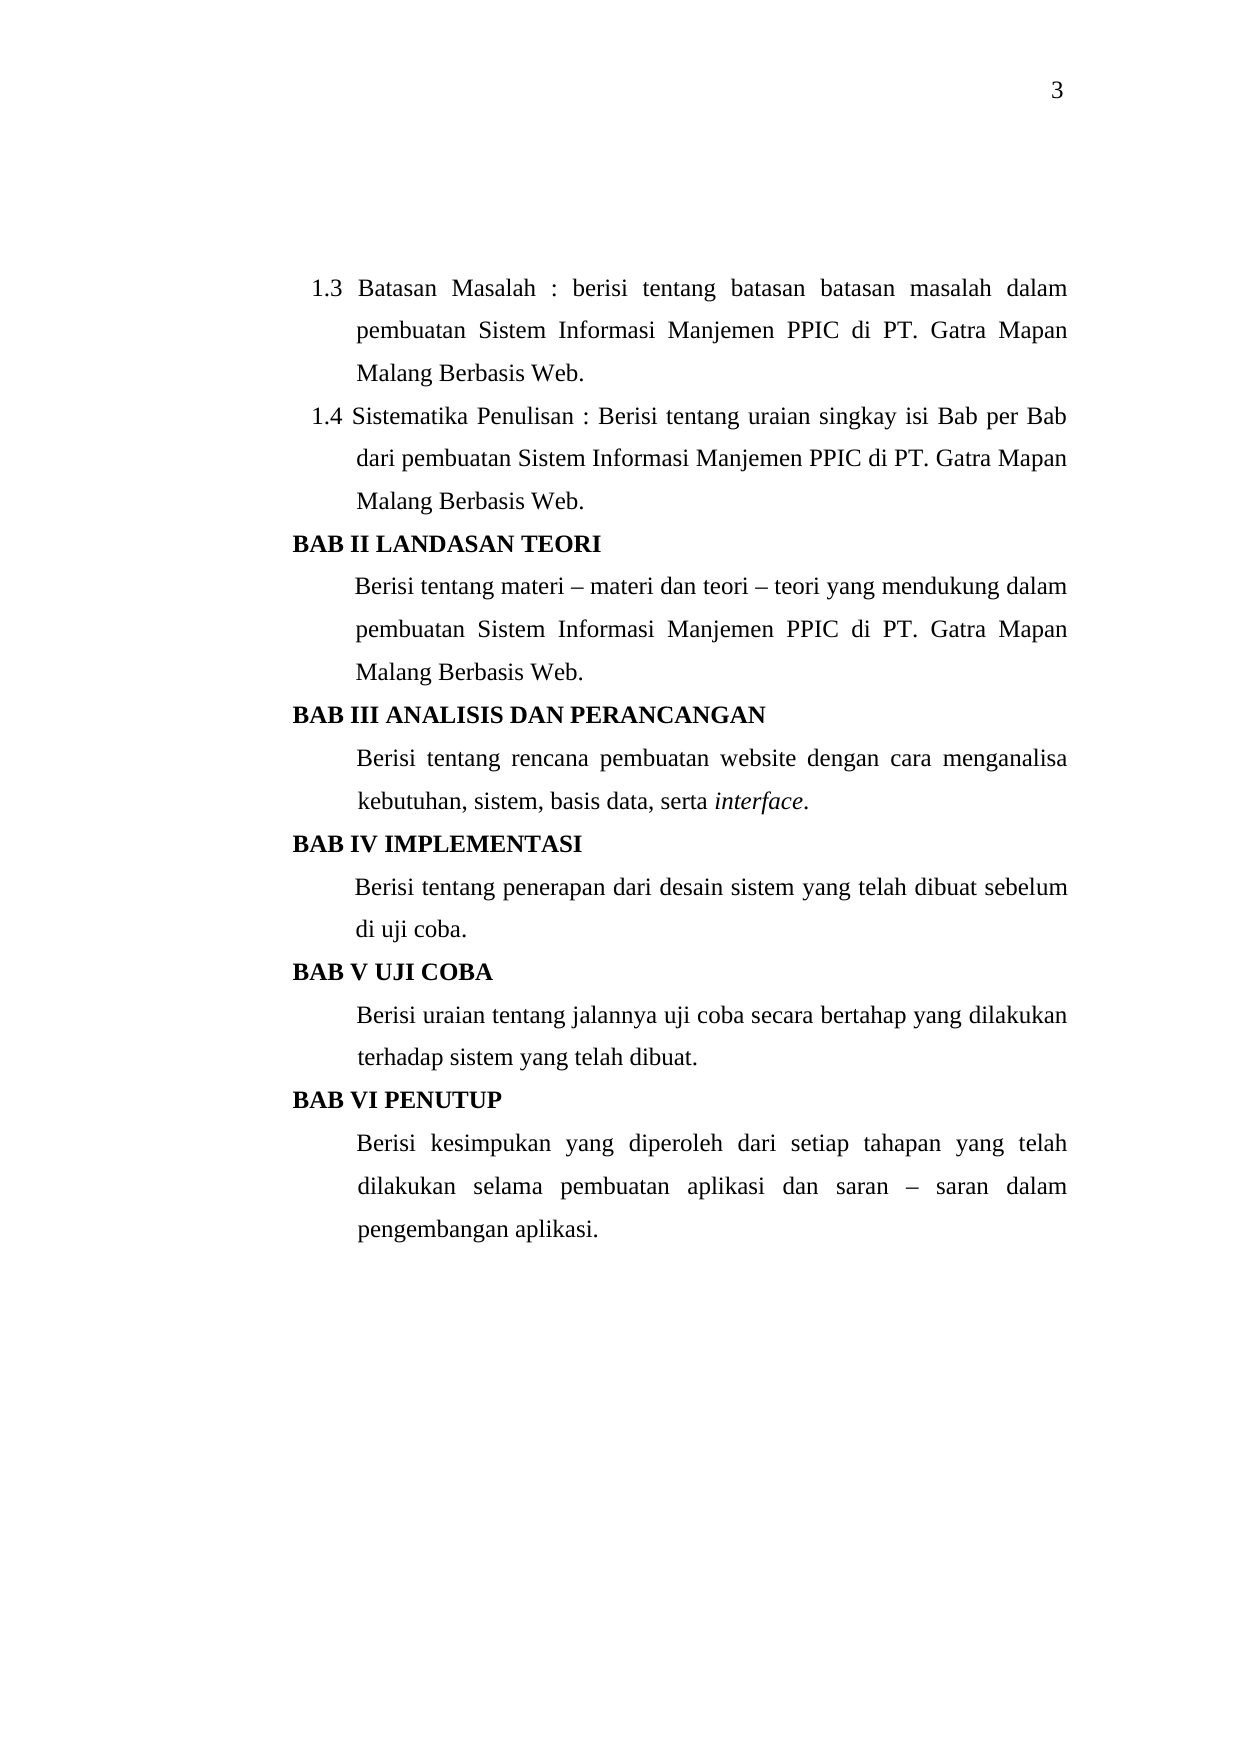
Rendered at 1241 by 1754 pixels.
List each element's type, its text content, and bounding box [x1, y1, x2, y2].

subtitle BAB III ANALISIS DAN PERANCANGAN [292, 701, 1069, 729]
text Berisi kesimpukan yang diperoleh dari setiap tahapan yang telah dilakukan selama pembuatan aplikasi dan saran – saran dalam pengembangan aplikasi. [356, 1128, 1068, 1243]
text Berisi tentang penerapan dari desain sistem yang telah dibuat sebelum di uji coba. [354, 872, 1068, 943]
text 1.4 Sistematika Penulisan : Berisi tentang uraian singkay isi Bab per Bab dari pembuatan Sistem Informasi Manjemen PPIC di PT. Gatra Mapan Malang Berbasis Web. [311, 401, 1068, 514]
text Berisi tentang materi – materi dan teori – teori yang mendukung dalam pembuatan Sistem Informasi Manjemen PPIC di PT. Gatra Mapan Malang Berbasis Web. [354, 571, 1068, 686]
text Berisi tentang rencana pembuatan website dengan cara menganalisa kebutuhan, sistem, basis data, serta interface. [356, 743, 1068, 815]
text 1.3 Batasan Masalah : berisi tentang batasan batasan masalah dalam pembuatan Sistem Informasi Manjemen PPIC di PT. Gatra Mapan Malang Berbasis Web. [311, 273, 1068, 387]
subtitle BAB V UJI COBA [292, 957, 1069, 986]
subtitle BAB IV IMPLEMENTASI [292, 829, 1069, 858]
text Berisi uraian tentang jalannya uji coba secara bertahap yang dilakukan terhadap sistem yang telah dibuat. [356, 1000, 1068, 1071]
subtitle BAB II LANDASAN TEORI [292, 529, 1069, 558]
subtitle BAB VI PENUTUP [292, 1086, 1069, 1114]
